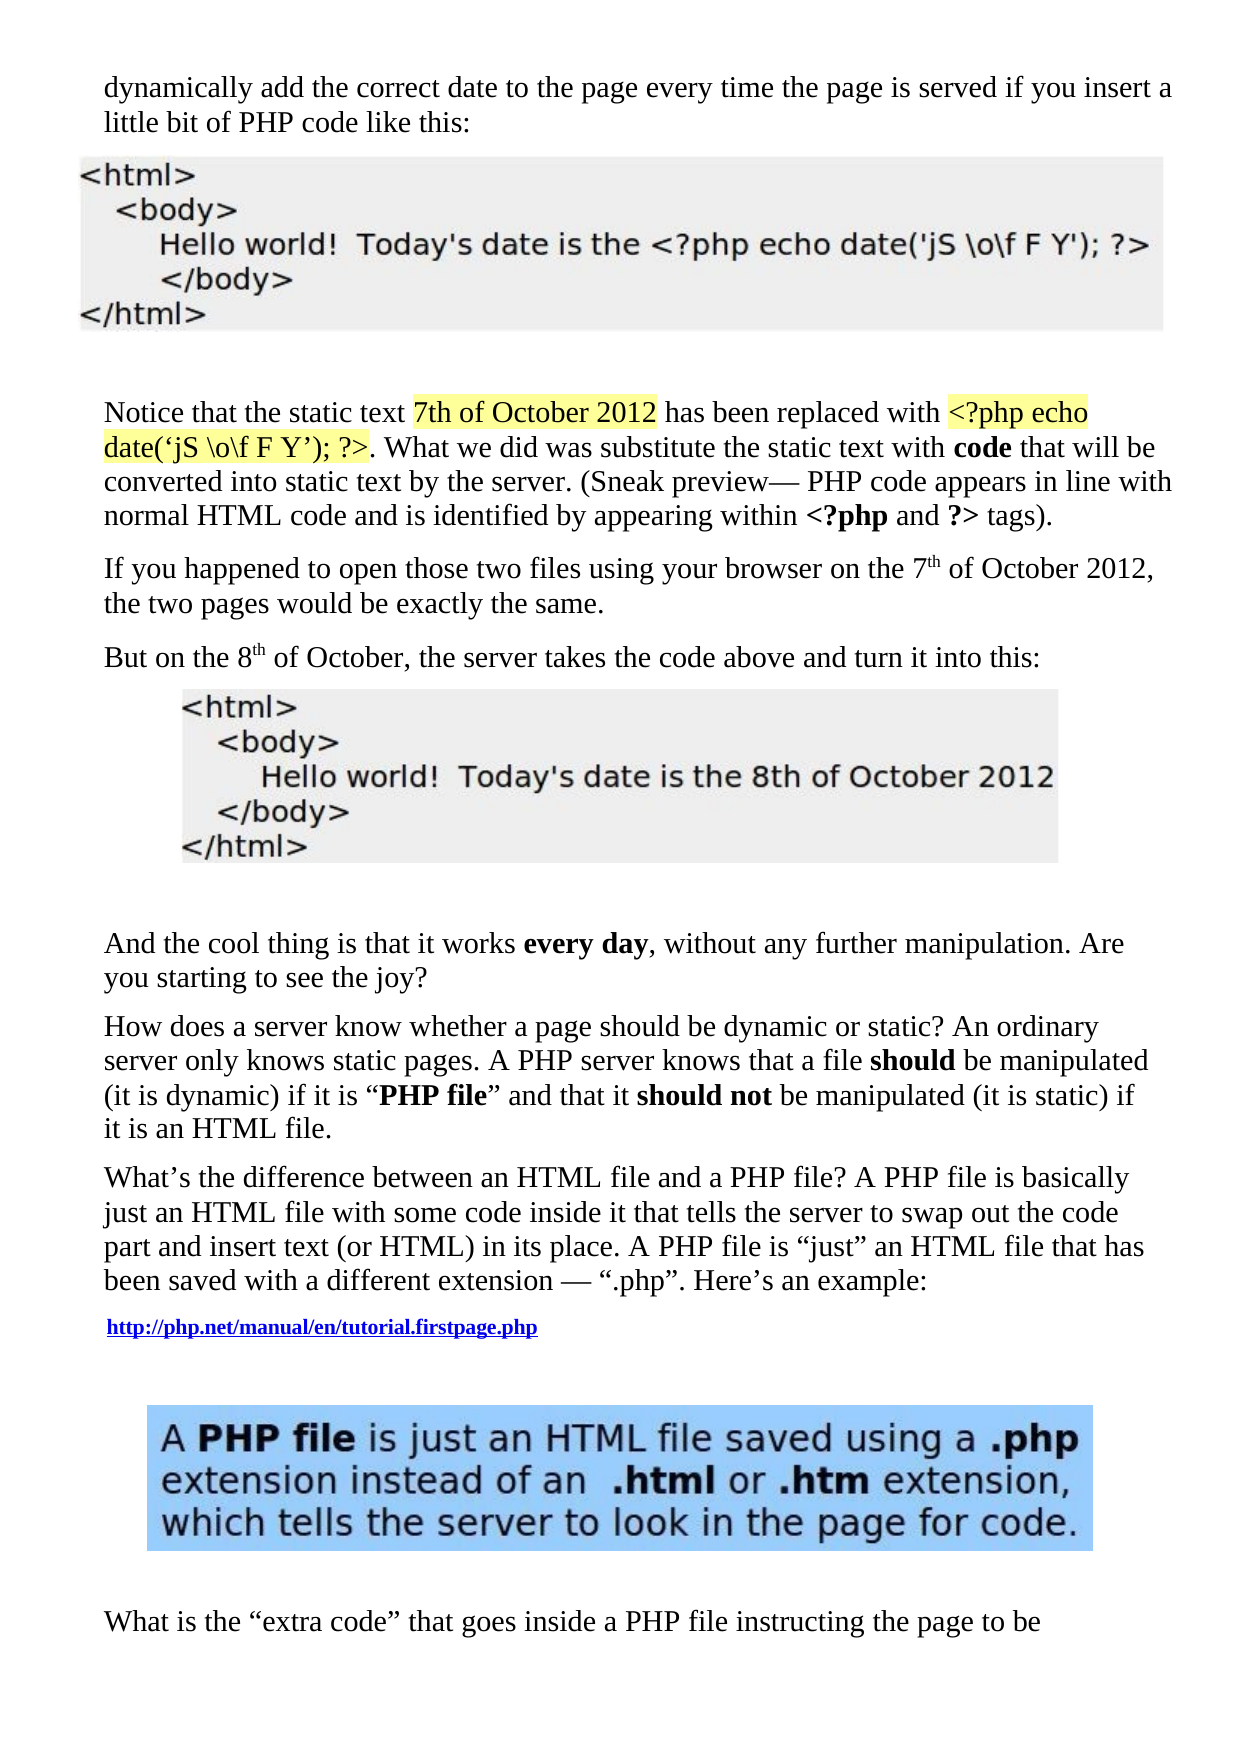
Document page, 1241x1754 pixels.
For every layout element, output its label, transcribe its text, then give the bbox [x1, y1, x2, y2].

text How does a server know whether a page should be dynamic or static? An ordinary server only knows static pages. A PHP server knows that a file should be manipulated (it is dynamic) if it is “PHP file” and that it should not be manipulated (it is static) if it is an HTML file. [103, 1009, 1151, 1145]
text http://php.net/manual/en/tutorial.firstpage.php [106, 1314, 1178, 1339]
picture [147, 1405, 1093, 1551]
text What is the “extra code” that goes inside a PHP file instructing the page to be [103, 1604, 1178, 1638]
text What’s the difference between an HTML file and a PHP file? A PHP file is basically just an HTML file with some code inside it that tells the server to swap out the code part and insert text (or HTML) in its place. A PHP file is “just” an HTML file that has been saved with a different extension — “.php”. Here’s an example: [103, 1161, 1164, 1297]
text dynamically add the correct date to the page every time the page is served if you insert a little bit of PHP code like this: [103, 71, 1178, 139]
text But on the 8th of October, the server takes the code above and turn it into this: [103, 639, 1178, 674]
text If you happened to open those two files using your browser on the 7th of October 2012, the two pages would be exactly the same. [103, 552, 1178, 620]
text And the cool thing is that it works every day, without any further manipulation. Are you starting to see the joy? [103, 926, 1151, 994]
picture [78, 155, 1164, 332]
picture [181, 689, 1059, 863]
text Notice that the static text 7th of October 2012 has been replaced with <?php echo date(‘jS \o\f F Y’); ?>. What we did was substitute the static text with code that will be converted into static text by the server. (Sneak preview— PHP code appears in line with normal HTML code and is identified by appearing within <?php and ?> tags). [103, 396, 1178, 532]
